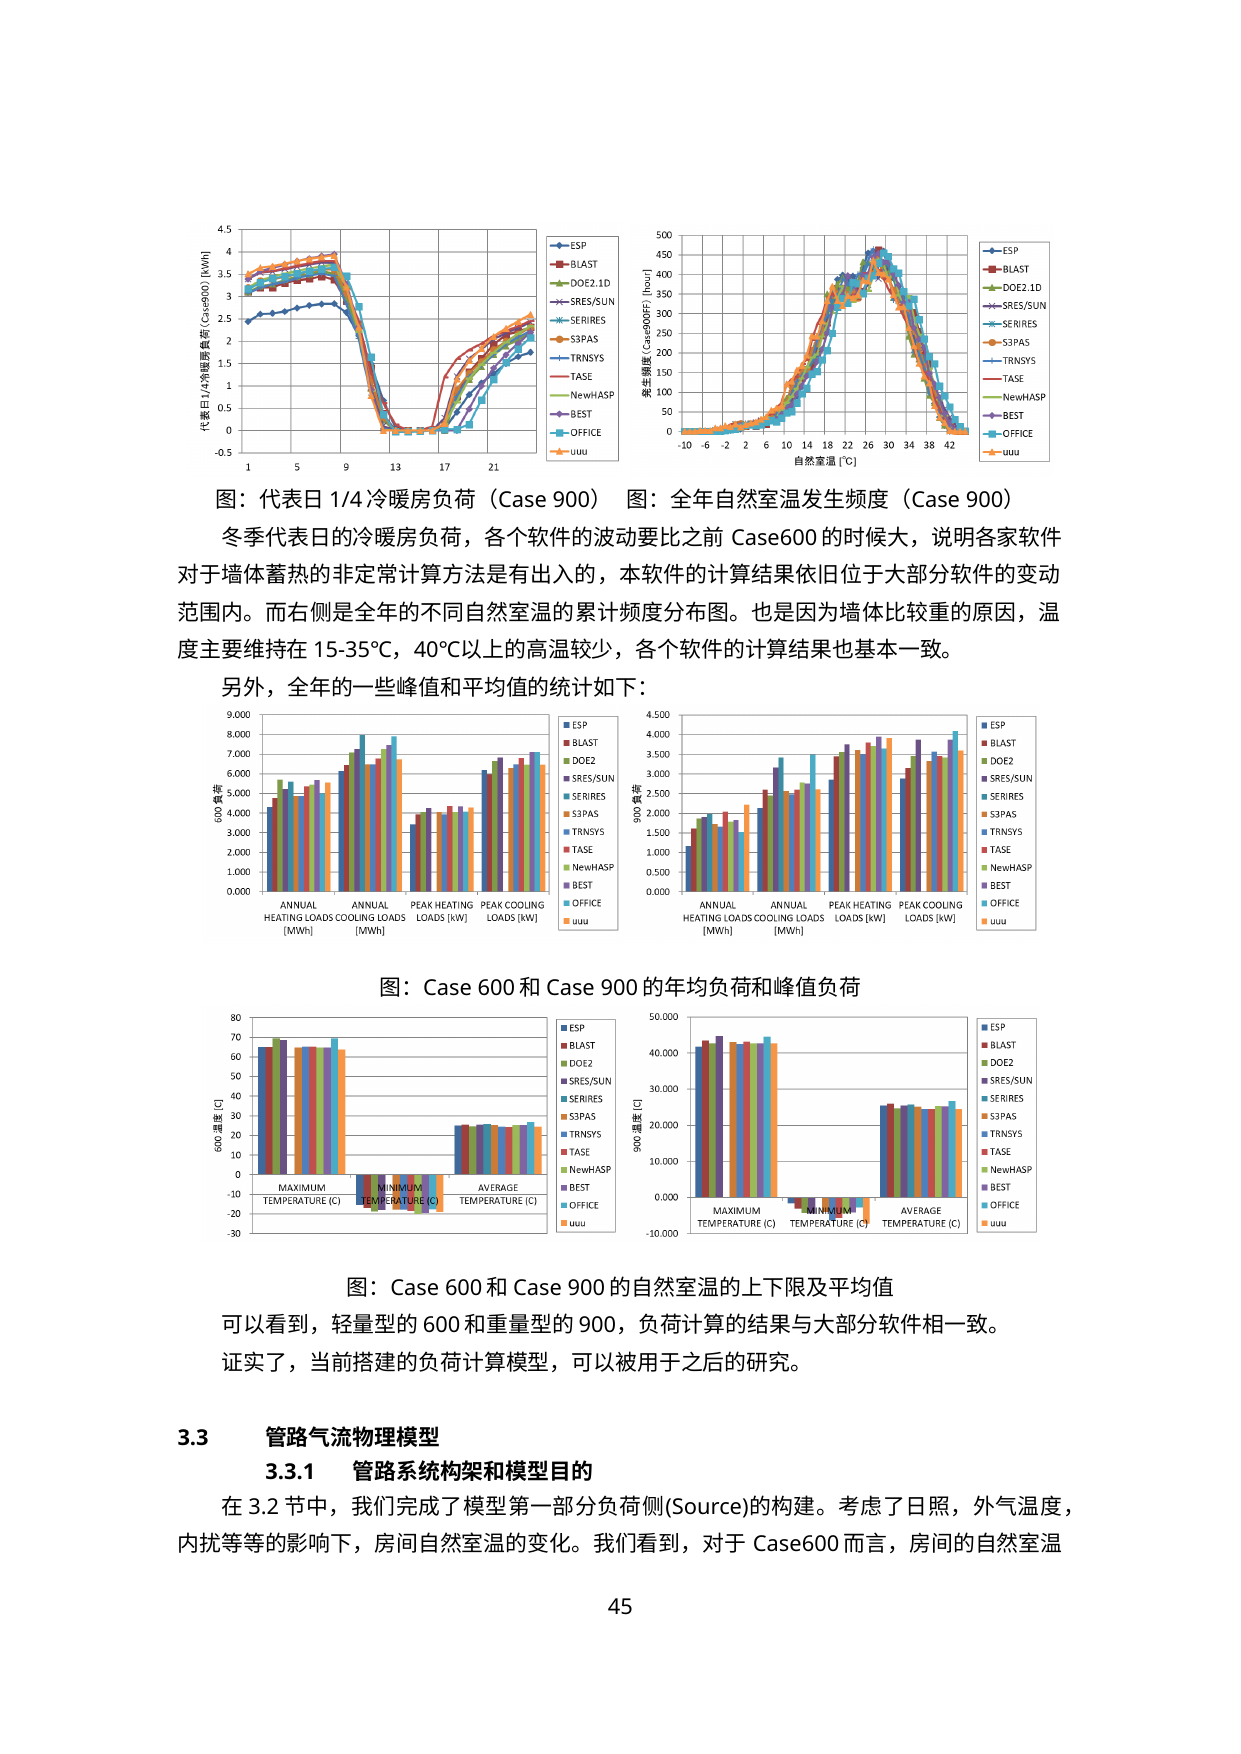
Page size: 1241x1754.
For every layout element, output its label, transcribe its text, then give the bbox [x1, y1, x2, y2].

text 图：Case 600和Case 900的年均负荷和峰值负荷 [177, 967, 1063, 1004]
text 冬季代表日的冷暖房负荷，各个软件的波动要比之前Case600的时候大，说明各家软件对于墙体蓄热的非定常计算方法是有出入的，本软件的计算结果依旧位于大部分软件的变动范围内。而右侧是全年的不同自然室温的累计频度分布图。也是因为墙体比较重的原因，温度主要维持在15-35℃，40℃以上的高温较少，各个软件的计算结果也基本一致。 [177, 517, 1063, 667]
text 图：Case 600和Case 900的自然室温的上下限及平均值 [177, 1267, 1063, 1304]
text 证实了，当前搭建的负荷计算模型，可以被用于之后的研究。 [177, 1342, 1063, 1379]
subtitle 管路系统构架和模型目的 [221, 1454, 1063, 1486]
text 另外，全年的一些峰值和平均值的统计如下： [177, 667, 1063, 704]
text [177, 1486, 1063, 1561]
text 图：代表日1/4冷暖房负荷（Case 900） 图：全年自然室温发生频度（Case 900） [177, 479, 1063, 517]
subtitle 管路气流物理模型 [177, 1417, 1063, 1454]
text 可以看到，轻量型的600和重量型的900，负荷计算的结果与大部分软件相一致。 [177, 1304, 1063, 1342]
